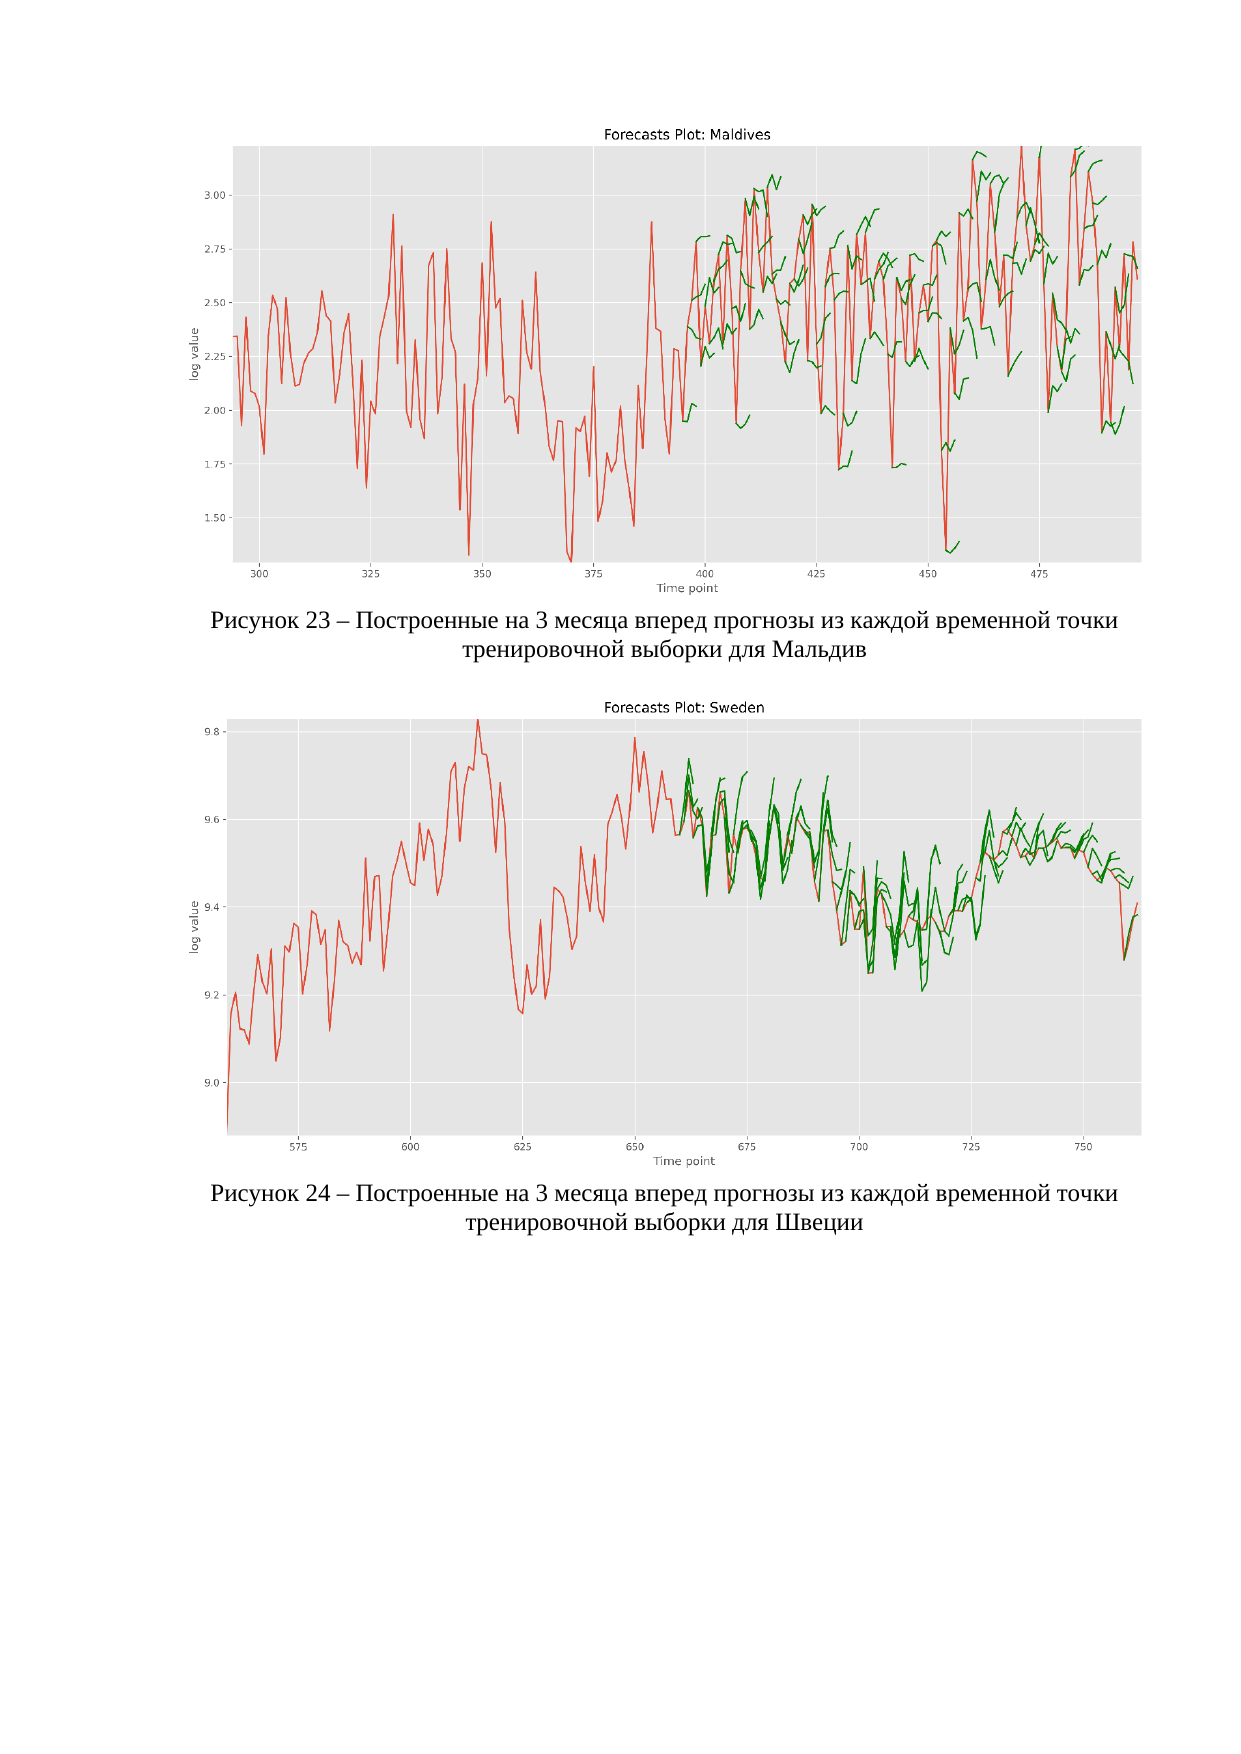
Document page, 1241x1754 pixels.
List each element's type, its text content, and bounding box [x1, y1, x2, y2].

picture [177, 118, 1152, 606]
text Рисунок 24 – Построенные на 3 месяца вперед прогнозы из каждой временной точки тренировочной выборки для Швеции [177, 1179, 1152, 1236]
picture [177, 691, 1152, 1179]
text Рисунок 23 – Построенные на 3 месяца вперед прогнозы из каждой временной точки тренировочной выборки для Мальдив [177, 606, 1152, 663]
